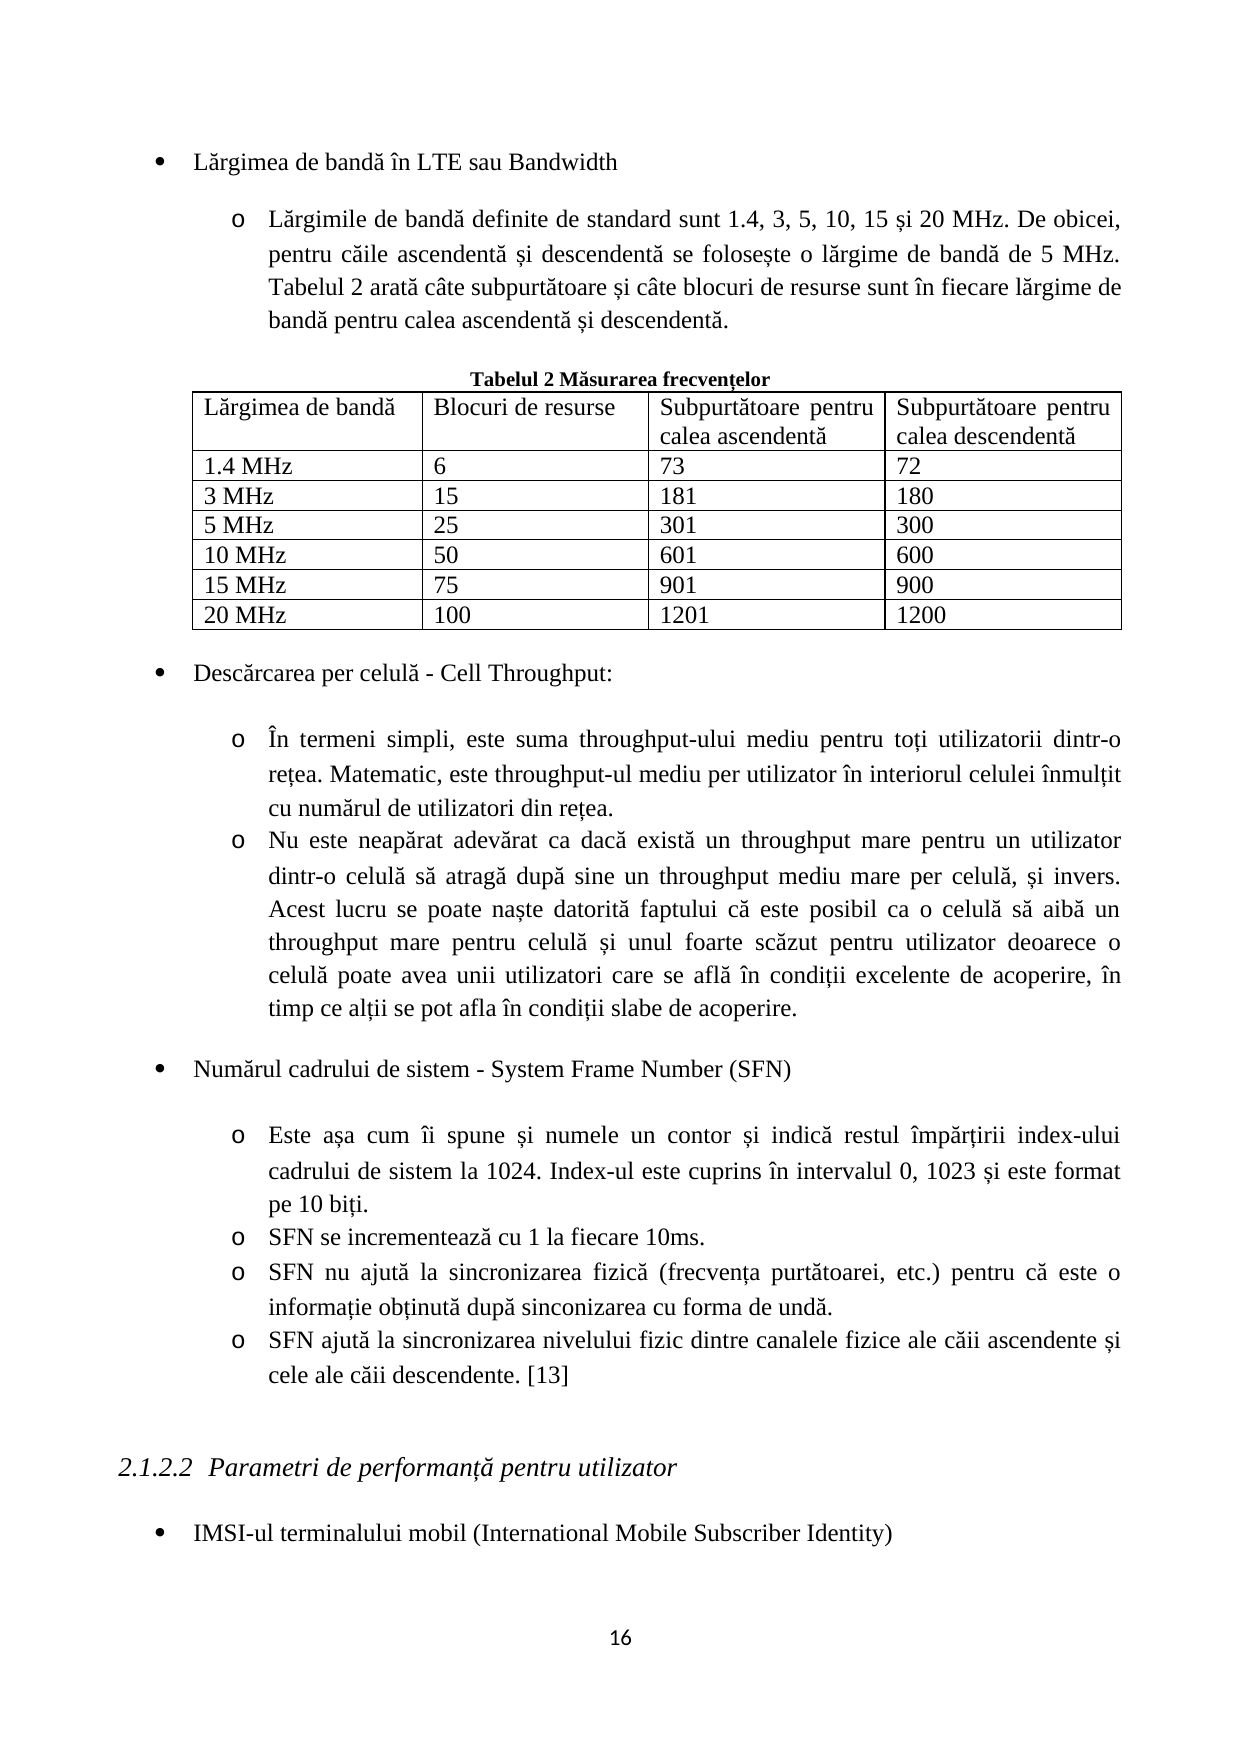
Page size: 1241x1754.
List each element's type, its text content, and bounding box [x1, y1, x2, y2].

table_cell 20 MHz [193, 600, 422, 629]
list Lărgimea de bandă în LTE sau Bandwidth [156, 147, 1122, 176]
table_cell 900 [886, 570, 1121, 599]
text Tabelul 2 Măsurarea frecvențelor [118, 367, 1122, 391]
table_cell 3 MHz [193, 481, 422, 509]
list Descărcarea per celulă - Cell Throughput: [156, 658, 1122, 687]
table_header Lărgimea de bandă [193, 393, 422, 450]
table_cell 10 MHz [193, 540, 422, 569]
table_cell 180 [886, 481, 1121, 509]
table_cell 25 [423, 511, 648, 539]
table_cell 181 [649, 481, 884, 509]
list În termeni simpli, este suma throughput-ului mediu pentru toți utilizatorii dintr-o rețea. Matematic, este throughput-ul mediu per utilizator în interiorul celulei înmulțit cu numărul de utilizatori din rețea. [231, 724, 1122, 821]
table_cell 600 [886, 540, 1121, 569]
table_cell 75 [423, 570, 648, 599]
table_cell 100 [423, 600, 648, 629]
list SFN se incrementează cu 1 la fiecare 10ms. [231, 1222, 1122, 1253]
list SFN nu ajută la sincronizarea fizică (frecvența purtătoarei, etc.) pentru că este o informație obținută după sinconizarea cu forma de undă. [231, 1257, 1122, 1321]
list Nu este neapărat adevărat ca dacă există un throughput mare pentru un utilizator dintr-o celulă să atragă după sine un throughput mediu mare per celulă, și invers. Acest lucru se poate naște datorită faptului că este posibil ca o celulă să aibă un throughput mare pentru celulă și unul foarte scăzut pentru utilizator deoarece o celulă poate avea unii utilizatori care se află în condiții excelente de acoperire, în timp ce alții se pot afla în condiții slabe de acoperire. [231, 826, 1122, 1022]
list Este așa cum îi spune și numele un contor și indică restul împărțirii index-ului cadrului de sistem la 1024. Index-ul este cuprins în intervalul 0, 1023 și este format pe 10 biți. [231, 1121, 1122, 1217]
table_cell 5 MHz [193, 511, 422, 539]
table_cell 1.4 MHz [193, 451, 422, 480]
table_header Blocuri de resurse [423, 393, 648, 450]
table_cell 1201 [649, 600, 884, 629]
table_cell 15 MHz [193, 570, 422, 599]
list Numărul cadrului de sistem - System Frame Number (SFN) [156, 1054, 1122, 1083]
table_cell 6 [423, 451, 648, 480]
list SFN ajută la sincronizarea nivelului fizic dintre canalele fizice ale căii ascendente și cele ale căii descendente. [13] [231, 1325, 1122, 1389]
table_cell 901 [649, 570, 884, 599]
list Lărgimile de bandă definite de standard sunt 1.4, 3, 5, 10, 15 și 20 MHz. De obicei, pentru căile ascendentă și descendentă se folosește o lărgime de bandă de 5 MHz. Tabelul 2 arată câte subpurtătoare și câte blocuri de resurse sunt în fiecare lărgime de bandă pentru calea ascendentă și descendentă. [231, 204, 1122, 334]
table_header Subpurtătoare pentru calea ascendentă [649, 393, 884, 450]
table_cell 72 [886, 451, 1121, 480]
table_cell 50 [423, 540, 648, 569]
subtitle Parametri de performanță pentru utilizator [118, 1451, 1122, 1483]
table_cell 601 [649, 540, 884, 569]
table_cell 300 [886, 511, 1121, 539]
table_header Subpurtătoare pentru calea descendentă [886, 393, 1121, 450]
table_cell 73 [649, 451, 884, 480]
list IMSI-ul terminalului mobil (International Mobile Subscriber Identity) [156, 1518, 1122, 1546]
table_cell 1200 [886, 600, 1121, 629]
table_cell 15 [423, 481, 648, 509]
table_cell 301 [649, 511, 884, 539]
